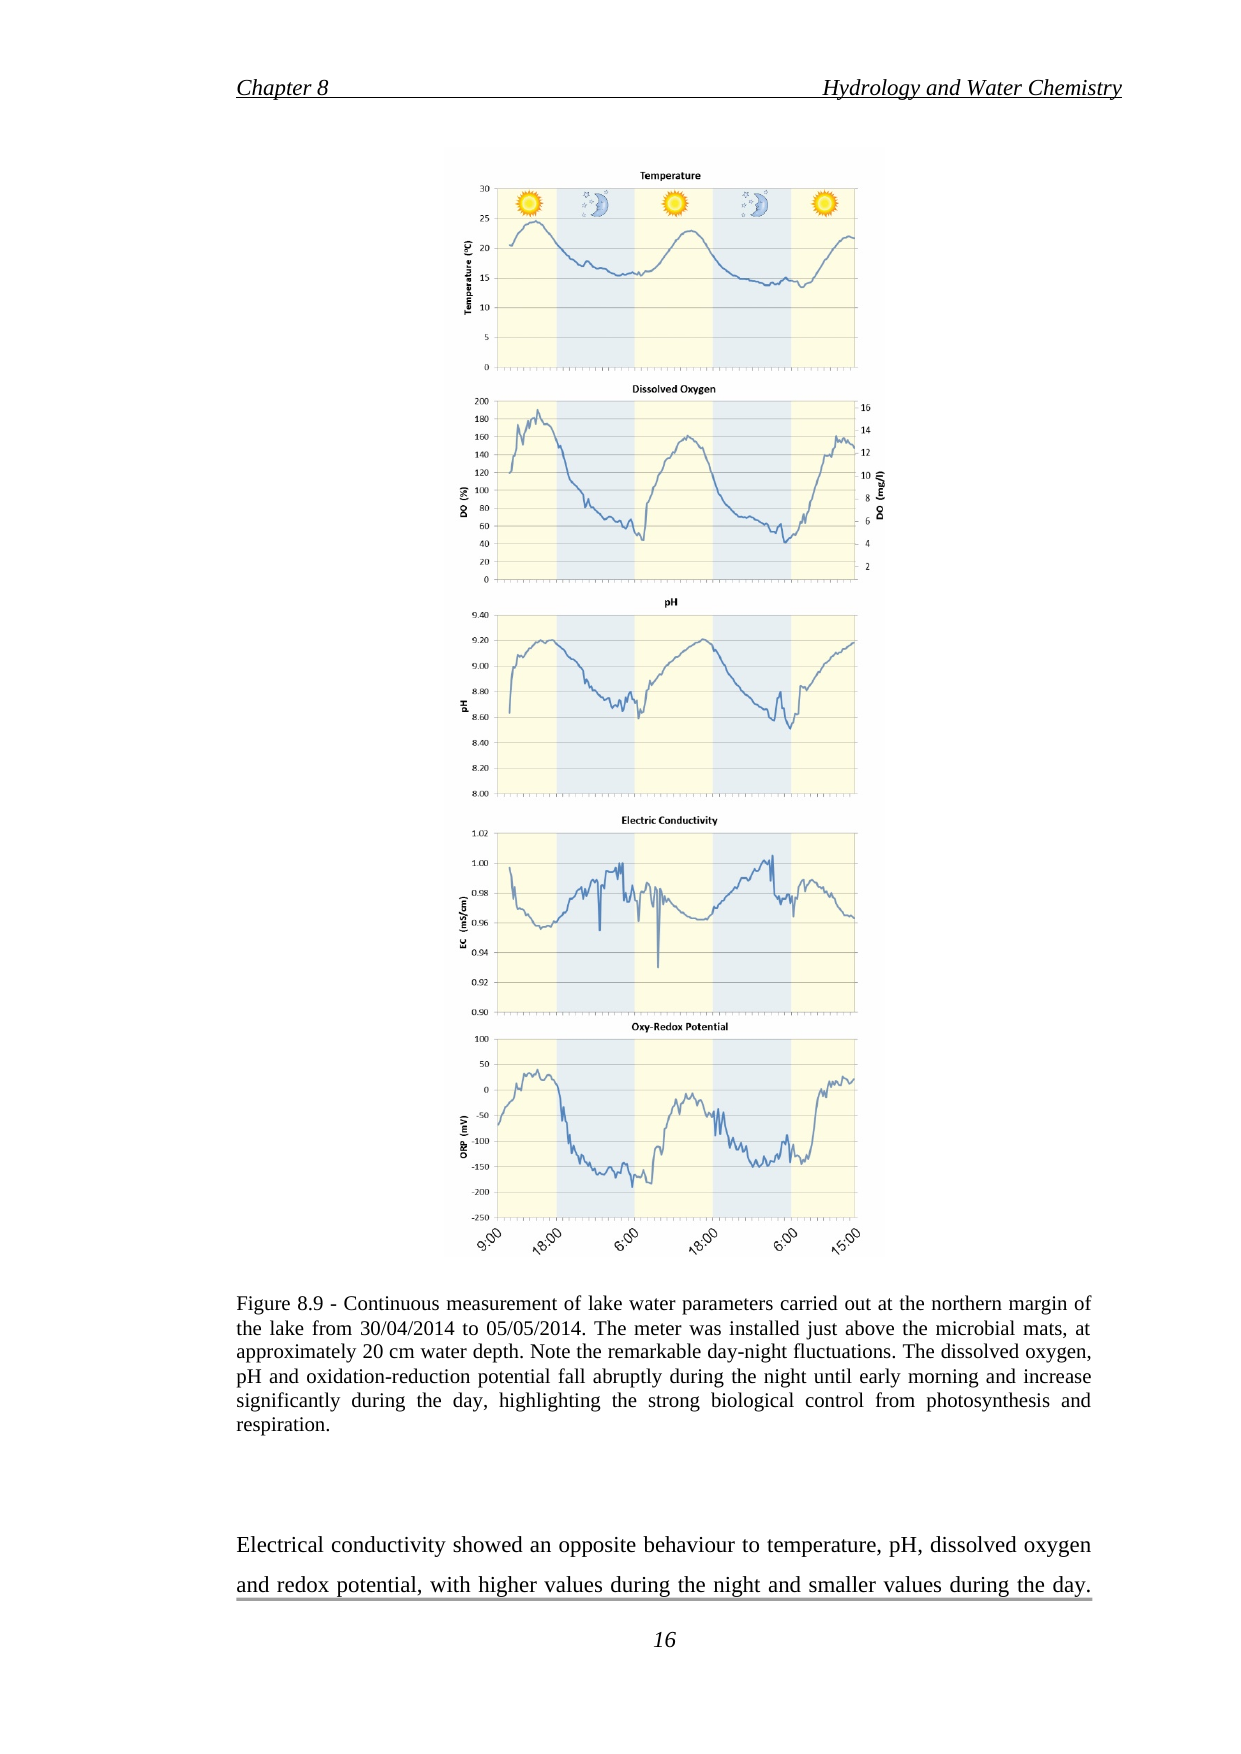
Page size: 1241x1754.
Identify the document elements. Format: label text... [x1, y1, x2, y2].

picture [444, 147, 885, 1257]
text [236, 1531, 1092, 1597]
table_header Figure 8.9 - Continuous measurement of lake water parameters carried out at the northern margin of the lake from 30/04/2014 to 05/05/2014. The meter was installed just above the microbial mats, at approximately 20 cm water depth. Note the remarkable day-night fluctuations. The dissolved oxygen, pH and oxidation-reduction potential fall abruptly during the night until early morning and increase significantly during the day, highlighting the strong biological control from photosynthesis and respiration. [225, 148, 1104, 1475]
